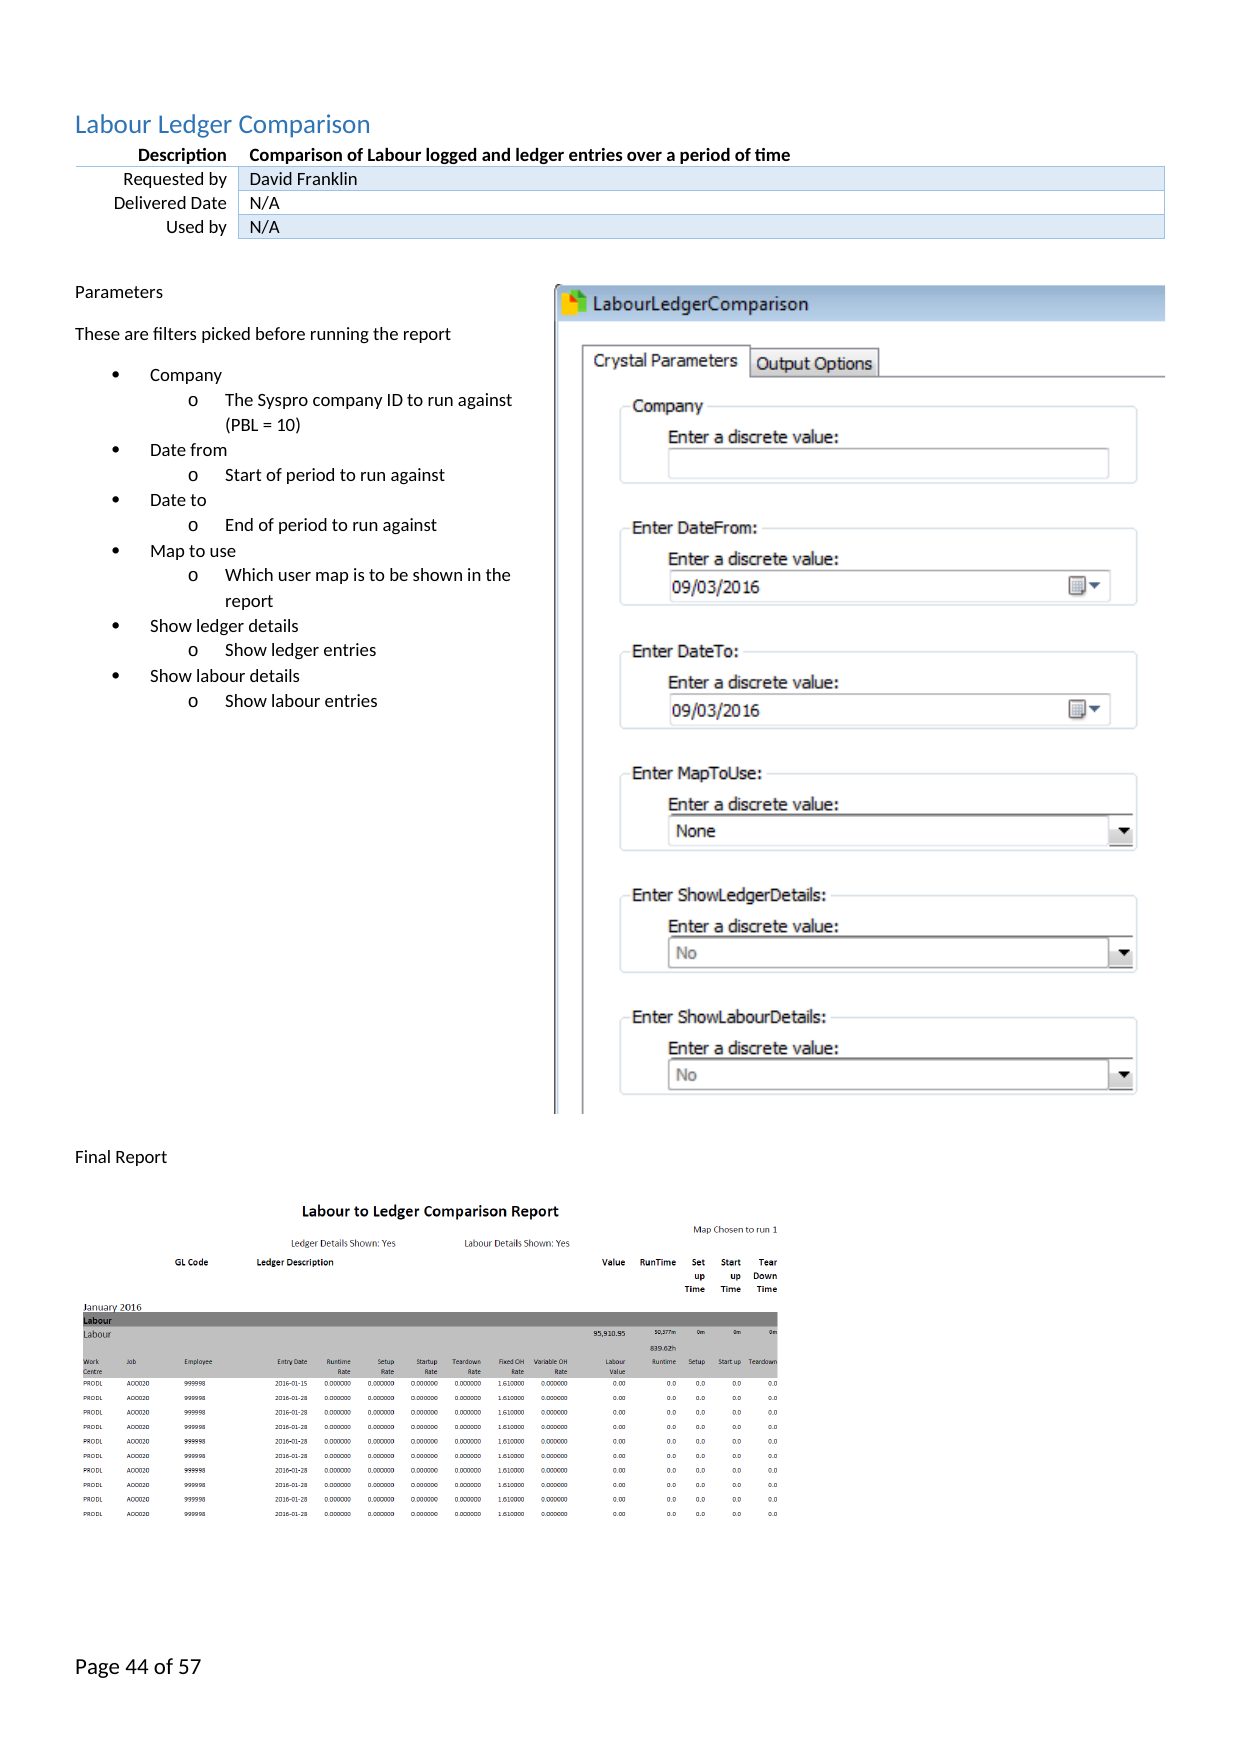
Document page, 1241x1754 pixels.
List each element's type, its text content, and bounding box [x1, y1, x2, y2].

list Date from [112, 438, 554, 461]
picture [554, 284, 1166, 1114]
table_cell N/A [239, 215, 1164, 238]
list Date to [112, 488, 554, 511]
text These are filters picked before running the report [75, 322, 554, 345]
list Show ledger entries [187, 639, 554, 662]
table_cell Used by [76, 214, 238, 238]
list Company [112, 363, 554, 386]
picture [75, 1186, 783, 1520]
list Show ledger details [112, 614, 554, 637]
text Parameters [75, 280, 1165, 303]
list The Syspro company ID to run against (PBL = 10) [187, 388, 554, 436]
list Start of period to run against [187, 463, 554, 487]
table_cell Delivered Date [76, 190, 238, 214]
list Which user map is to be shown in the report [187, 564, 554, 612]
table_cell Requested by [76, 167, 238, 190]
list Show labour entries [187, 689, 554, 713]
subtitle Labour Ledger Comparison [75, 108, 1165, 141]
list End of period to run against [187, 513, 554, 537]
text Final Report [75, 1145, 1165, 1168]
table_cell David Franklin [239, 167, 1164, 190]
table_header Description [76, 143, 238, 166]
list Map to use [112, 539, 554, 562]
table_cell N/A [239, 191, 1164, 214]
list Show labour details [112, 664, 554, 687]
table_header Comparison of Labour logged and ledger entries over a period of time [238, 143, 1165, 166]
